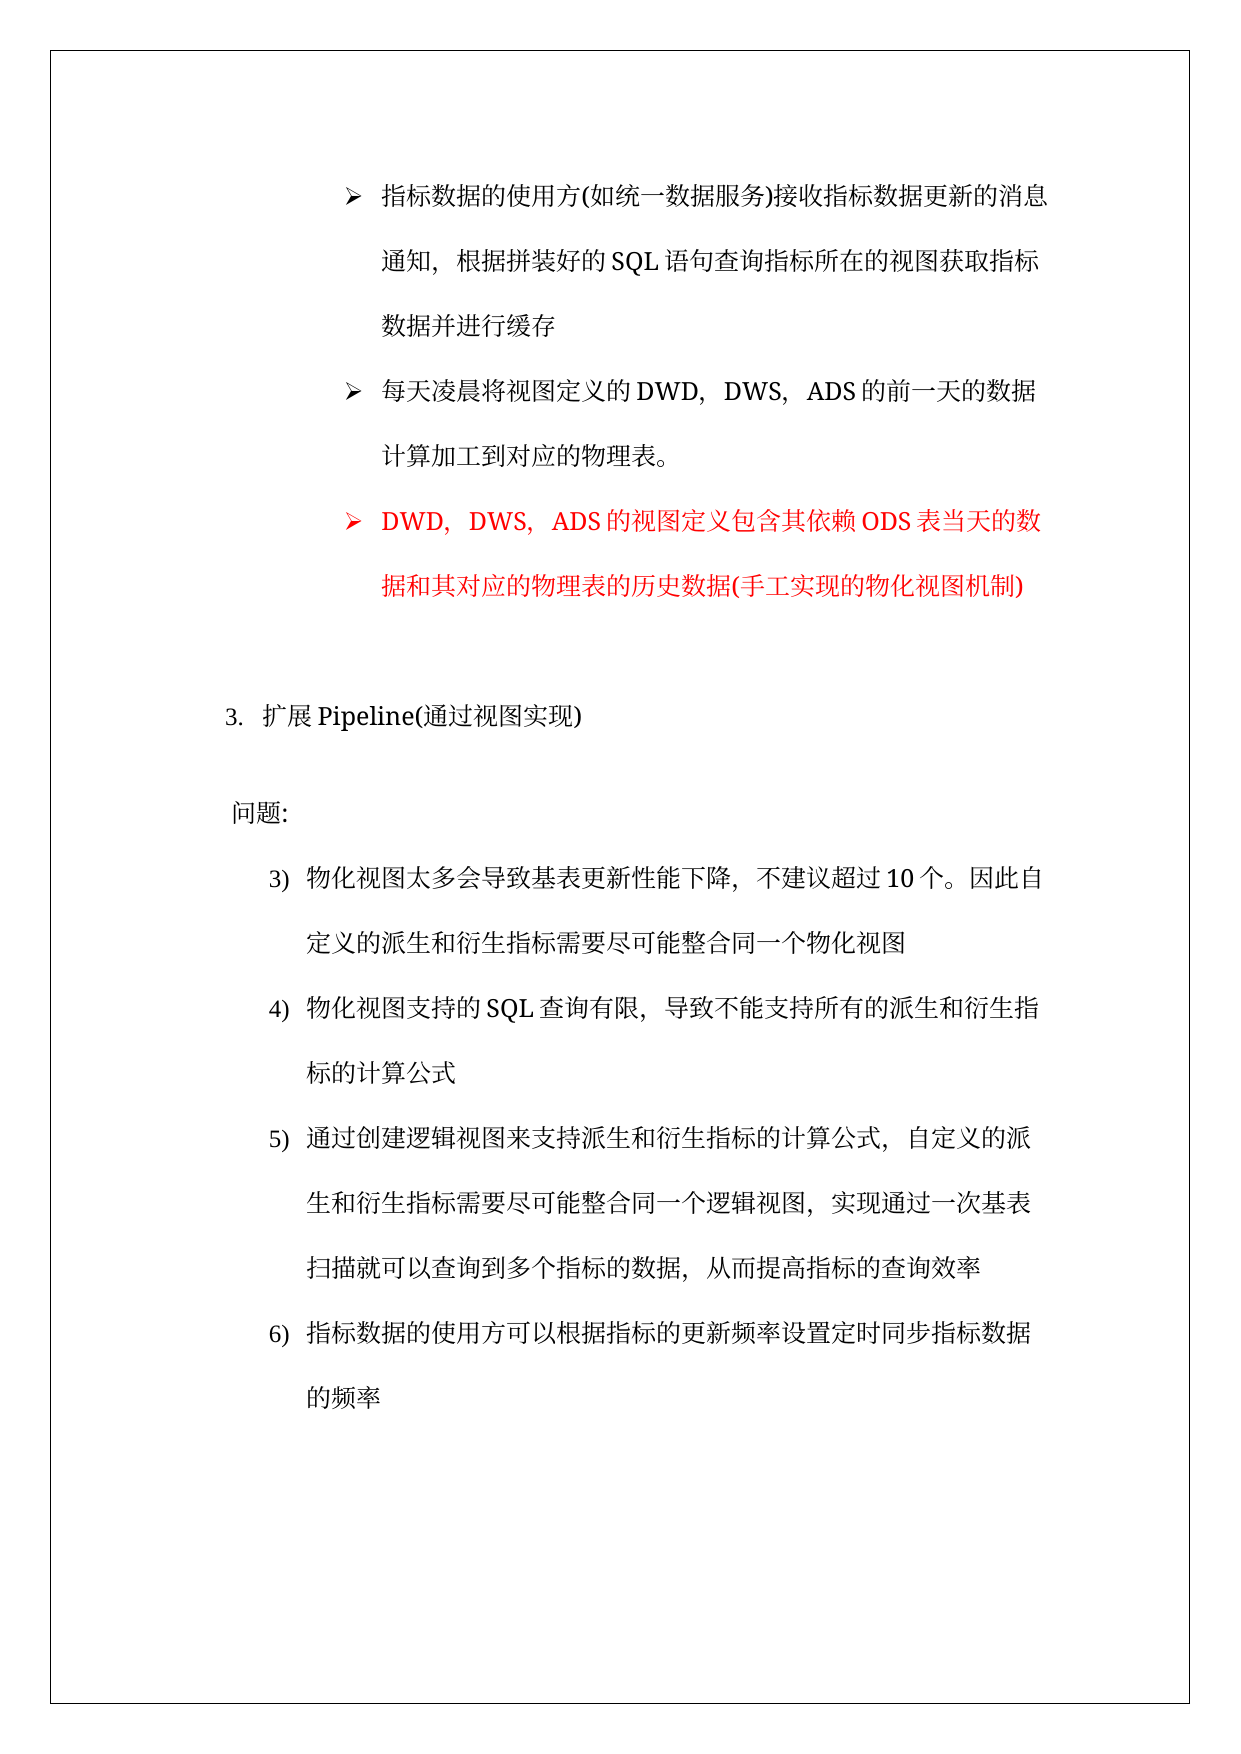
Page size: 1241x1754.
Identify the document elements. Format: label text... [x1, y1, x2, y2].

list DWD，DWS，ADS的视图定义包含其依赖ODS表当天的数据和其对应的物理表的历史数据(手工实现的物化视图机制) [344, 487, 1053, 617]
list 指标数据的使用方可以根据指标的更新频率设置定时同步指标数据的频率 [269, 1299, 1053, 1429]
list 每天凌晨将视图定义的DWD，DWS，ADS的前一天的数据计算加工到对应的物理表。 [344, 357, 1053, 487]
list 扩展Pipeline(通过视图实现) [225, 682, 1053, 747]
list 物化视图支持的SQL查询有限，导致不能支持所有的派生和衍生指标的计算公式 [269, 974, 1053, 1104]
list 通过创建逻辑视图来支持派生和衍生指标的计算公式，自定义的派生和衍生指标需要尽可能整合同一个逻辑视图，实现通过一次基表扫描就可以查询到多个指标的数据，从而提高指标的查询效率 [269, 1104, 1053, 1299]
list 指标数据的使用方(如统一数据服务)接收指标数据更新的消息通知，根据拼装好的SQL语句查询指标所在的视图获取指标数据并进行缓存 [344, 162, 1053, 357]
text 问题: [187, 779, 1053, 844]
list 物化视图太多会导致基表更新性能下降，不建议超过10个。因此自定义的派生和衍生指标需要尽可能整合同一个物化视图 [269, 844, 1053, 974]
